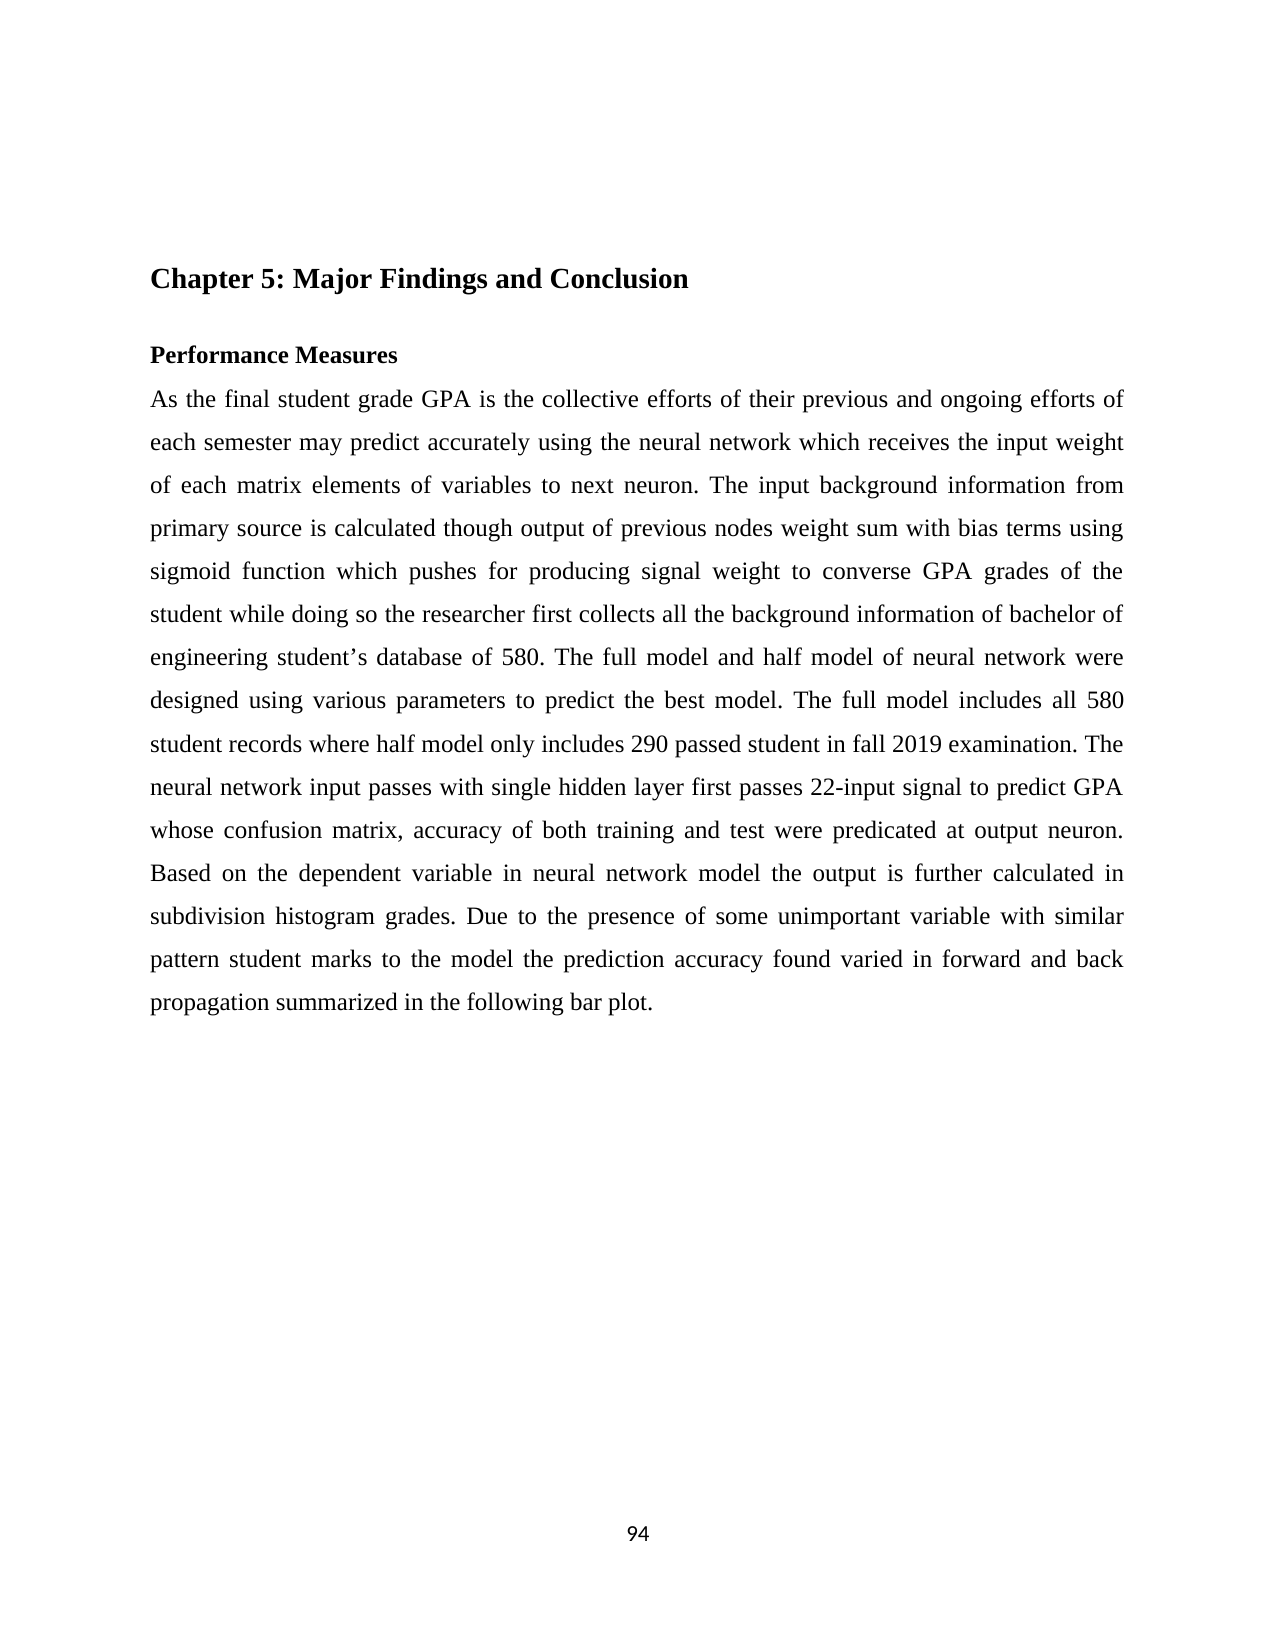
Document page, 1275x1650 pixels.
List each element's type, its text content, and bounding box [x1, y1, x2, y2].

subtitle Performance Measures [150, 341, 1125, 369]
text As the final student grade GPA is the collective efforts of their previous and ongoing efforts of each semester may predict accurately using the neural network which receives the input weight of each matrix elements of variables to next neuron. The input background information from primary source is calculated though output of previous nodes weight sum with bias terms using sigmoid function which pushes for producing signal weight to converse GPA grades of the student while doing so the researcher first collects all the background information of bachelor of engineering student’s database of 580. The full model and half model of neural network were designed using various parameters to predict the best model. The full model includes all 580 student records where half model only includes 290 passed student in fall 2019 examination. The neural network input passes with single hidden layer first passes 22-input signal to predict GPA whose confusion matrix, accuracy of both training and test were predicated at output neuron. Based on the dependent variable in neural network model the output is further calculated in subdivision histogram grades. Due to the presence of some unimportant variable with similar pattern student marks to the model the prediction accuracy found varied in forward and back propagation summarized in the following bar plot. [150, 384, 1125, 1016]
subtitle Chapter 5: Major Findings and Conclusion [150, 261, 1125, 295]
